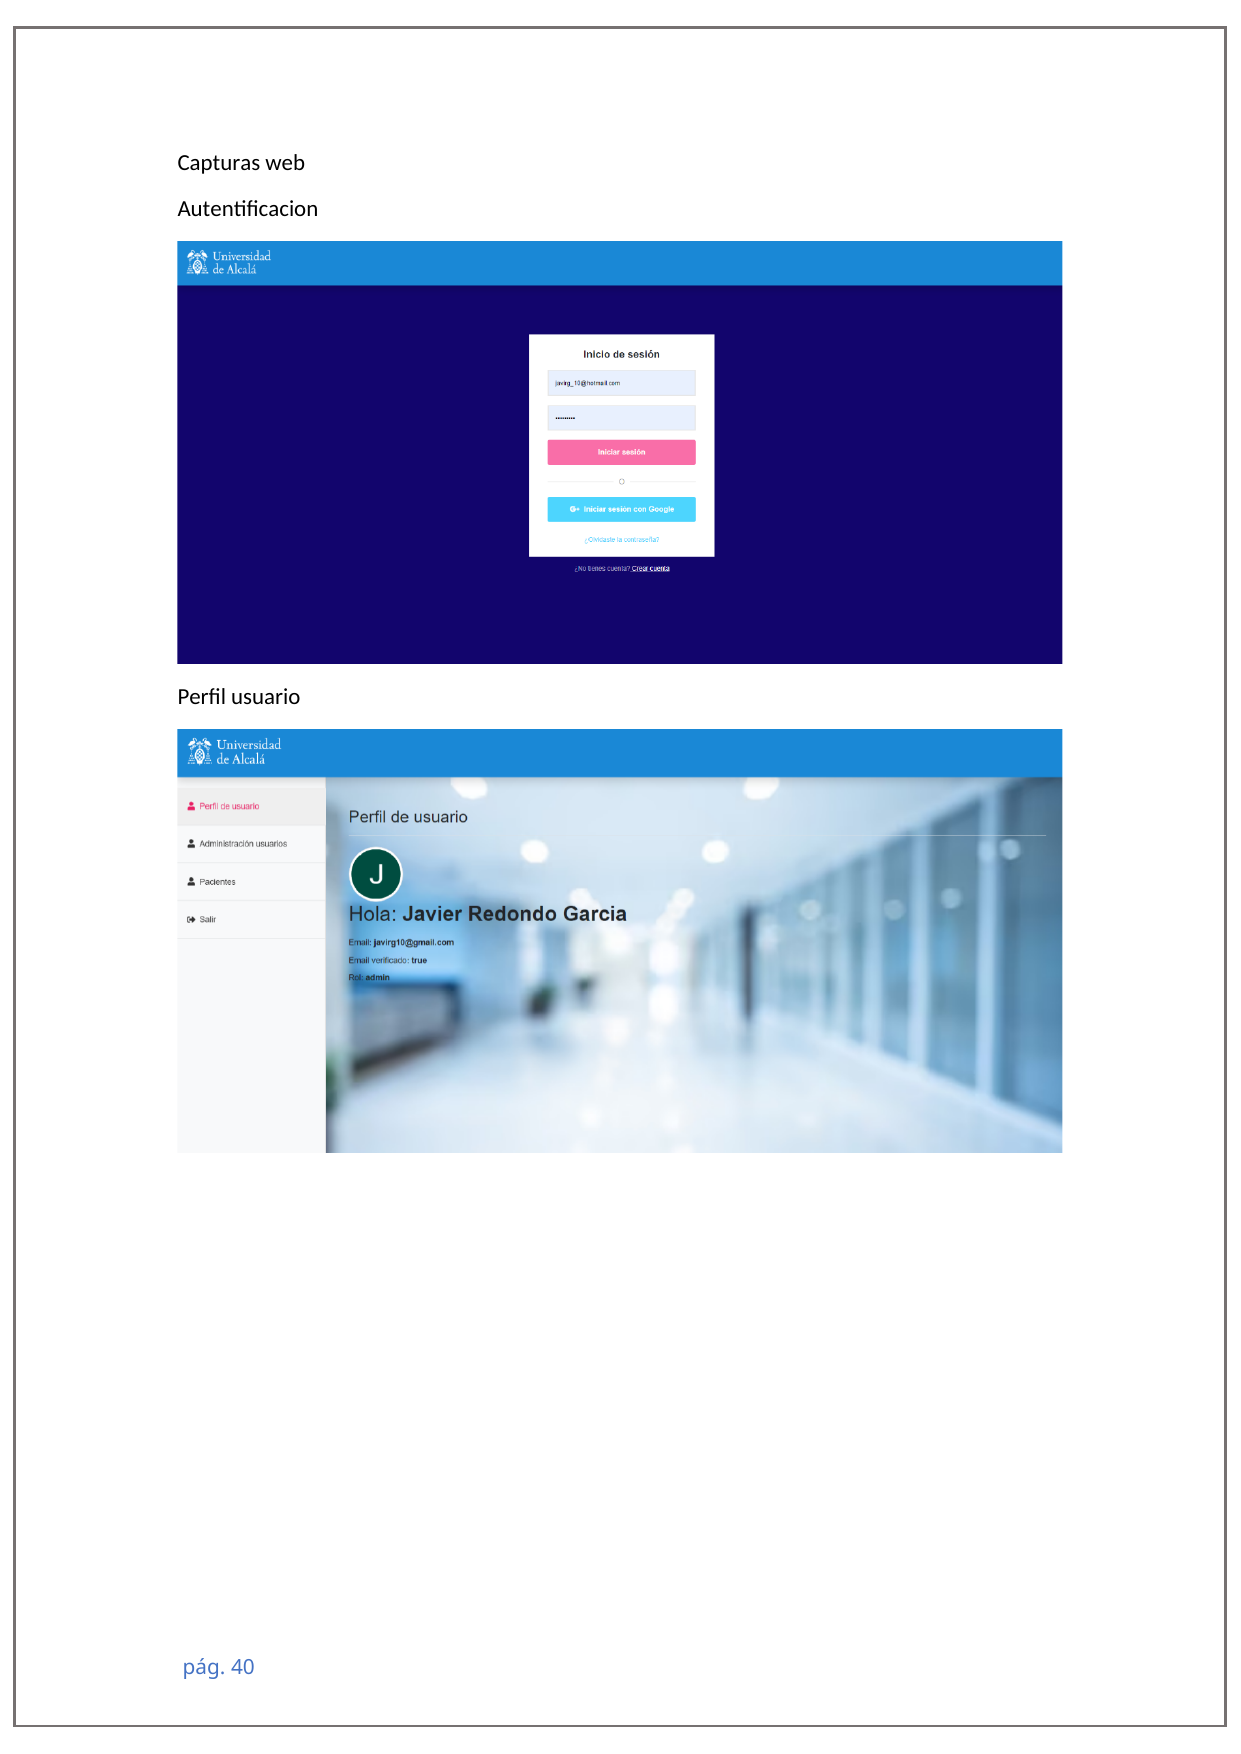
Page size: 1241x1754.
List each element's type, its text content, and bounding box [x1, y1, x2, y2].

picture [177, 241, 1063, 664]
text Autentificacion [177, 194, 1063, 222]
text Capturas web [177, 148, 1063, 176]
text Perfil usuario [177, 682, 1063, 710]
picture [177, 729, 1063, 1153]
